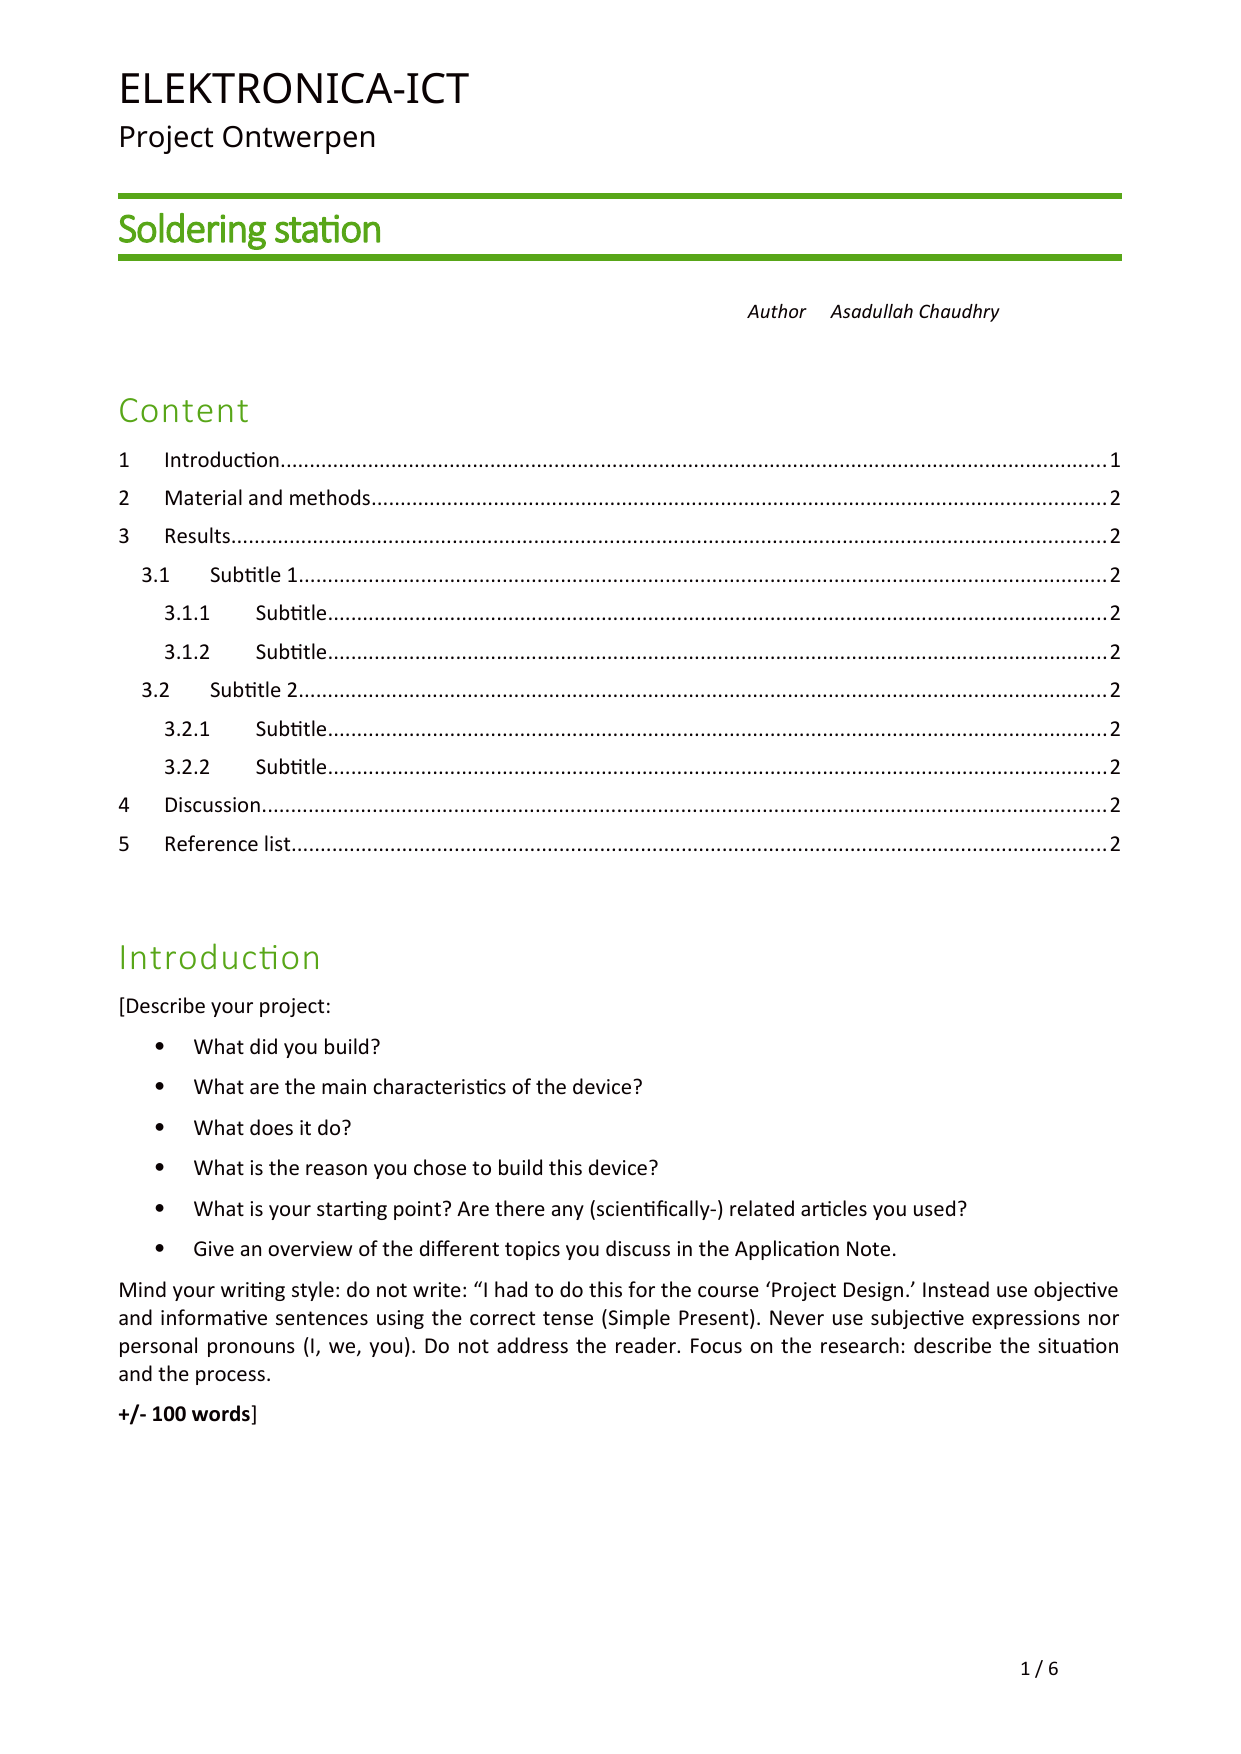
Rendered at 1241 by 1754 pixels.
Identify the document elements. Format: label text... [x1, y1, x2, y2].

text 1 Introduction 1 [118, 445, 1122, 473]
text [Describe your project: [118, 991, 1122, 1019]
table_header Author [709, 298, 819, 349]
text 4 Discussion 2 [118, 791, 1122, 819]
text 3.2.2 Subtitle 2 [164, 752, 1122, 780]
text Mind your writing style: do not write: “I had to do this for the course ‘Project Design.’ Instead use objective and informative sentences using the correct tense (Simple Present). Never use subjective expressions nor personal pronouns (I, we, you). Do not address the reader. Focus on the research: describe the situation and the process. [118, 1275, 1122, 1387]
text 3 Results 2 [118, 522, 1122, 549]
subtitle Introduction [118, 933, 1122, 979]
text +/- 100 words] [118, 1399, 1122, 1428]
list What is the reason you chose to build this device? [156, 1153, 1122, 1181]
list Give an overview of the different topics you discuss in the Application Note. [156, 1234, 1122, 1262]
text 5 Reference list 2 [118, 829, 1122, 857]
list What are the main characteristics of the device? [156, 1072, 1122, 1100]
text 3.1.1 Subtitle 2 [164, 598, 1122, 626]
list What is your starting point? Are there any (scientifically-) related articles you used? [156, 1194, 1122, 1222]
text 3.1 Subtitle 1 2 [141, 560, 1122, 588]
text 2 Material and methods 2 [118, 483, 1122, 511]
text 3.2.1 Subtitle 2 [164, 714, 1122, 742]
table_header Asadullah Chaudhry [819, 298, 1122, 349]
text 3.1.2 Subtitle 2 [164, 637, 1122, 665]
list What did you build? [156, 1032, 1122, 1060]
text 3.2 Subtitle 2 2 [141, 675, 1122, 703]
title Soldering station [118, 199, 1122, 254]
list What does it do? [156, 1113, 1122, 1141]
subtitle Content [118, 386, 1122, 432]
